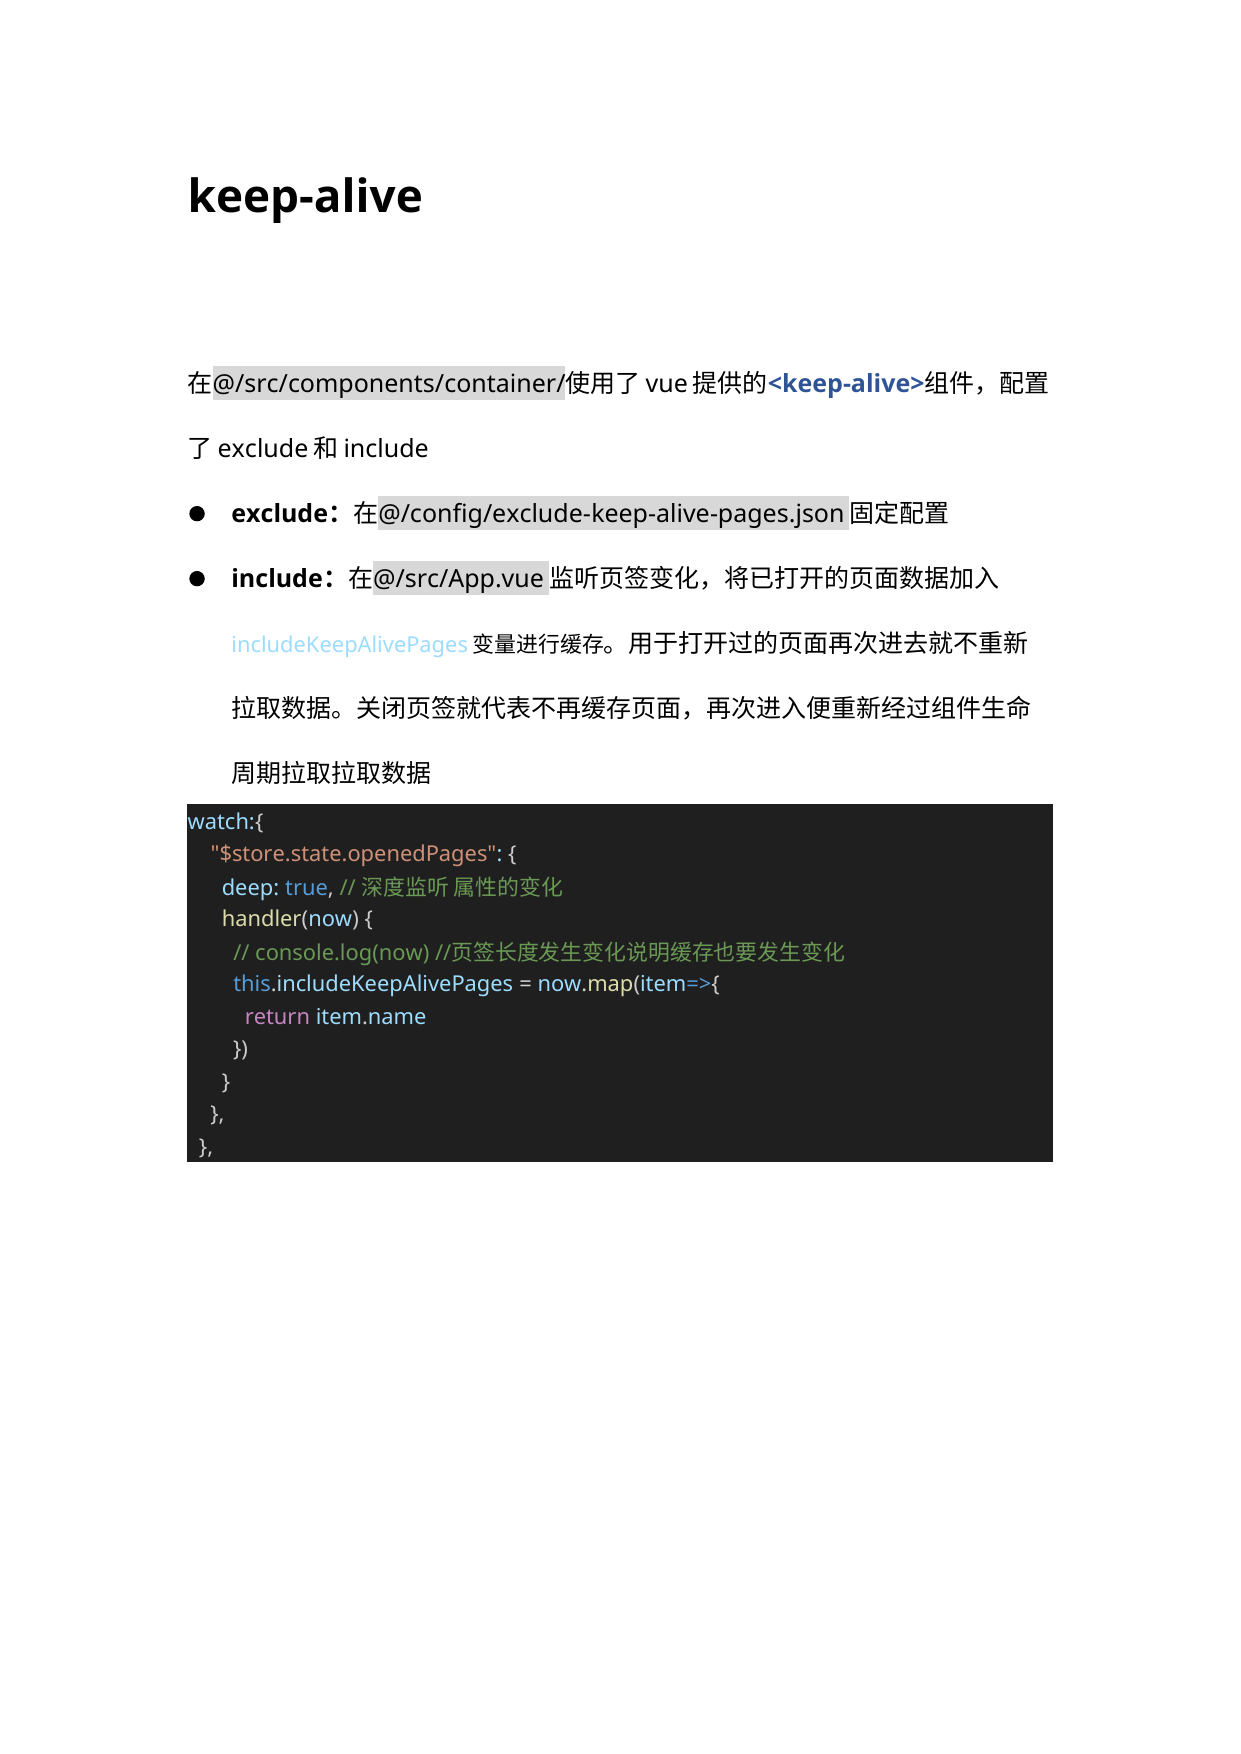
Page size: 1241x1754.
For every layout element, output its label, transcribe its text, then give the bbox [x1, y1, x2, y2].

list include：在@/src/App.vue监听页签变化，将已打开的页面数据加入includeKeepAlivePages变量进行缓存。用于打开过的页面再次进去就不重新拉取数据。关闭页签就代表不再缓存页面，再次进入便重新经过组件生命周期拉取拉取数据 [187, 544, 1053, 804]
text this.includeKeepAlivePages = now.map(item=>{ [187, 967, 1053, 999]
list exclude：在@/config/exclude-keep-alive-pages.json固定配置 [187, 479, 1053, 544]
text 在@/src/components/container/使用了vue提供的<keep-alive>组件，配置了exclude和include [187, 349, 1053, 479]
text handler(now) { [187, 902, 1053, 934]
subtitle keep-alive [187, 162, 1053, 227]
text }) [187, 1032, 1053, 1064]
text } [187, 1064, 1053, 1097]
text watch:{ [187, 804, 1053, 837]
text // console.log(now) //页签长度发生变化说明缓存也要发生变化 [187, 934, 1053, 967]
text }, [187, 1097, 1053, 1129]
text "$store.state.openedPages": { [187, 837, 1053, 869]
text return item.name [187, 999, 1053, 1032]
text deep: true, // 深度监听 属性的变化 [187, 869, 1053, 902]
text }, [187, 1129, 1053, 1162]
